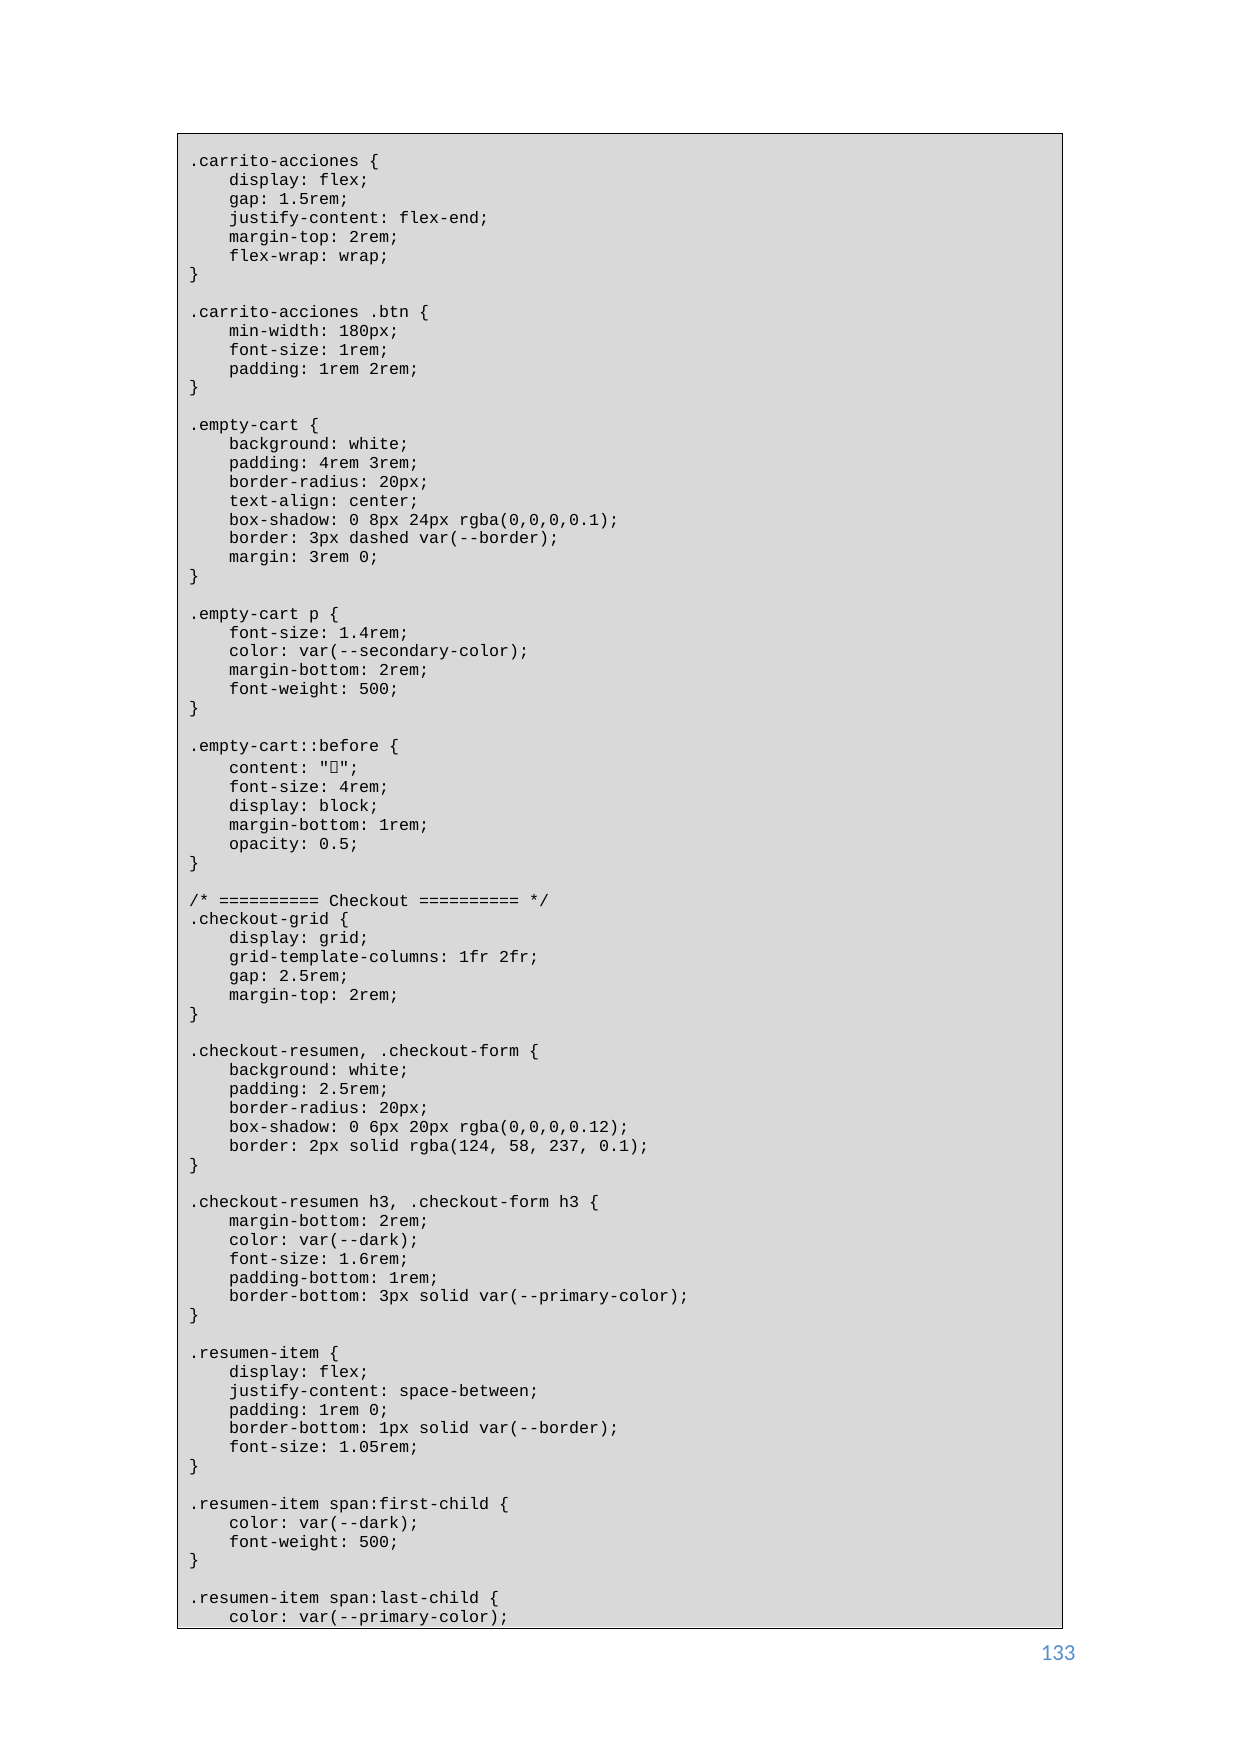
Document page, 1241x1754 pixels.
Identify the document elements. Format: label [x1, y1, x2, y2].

table_header [178, 134, 1062, 1627]
